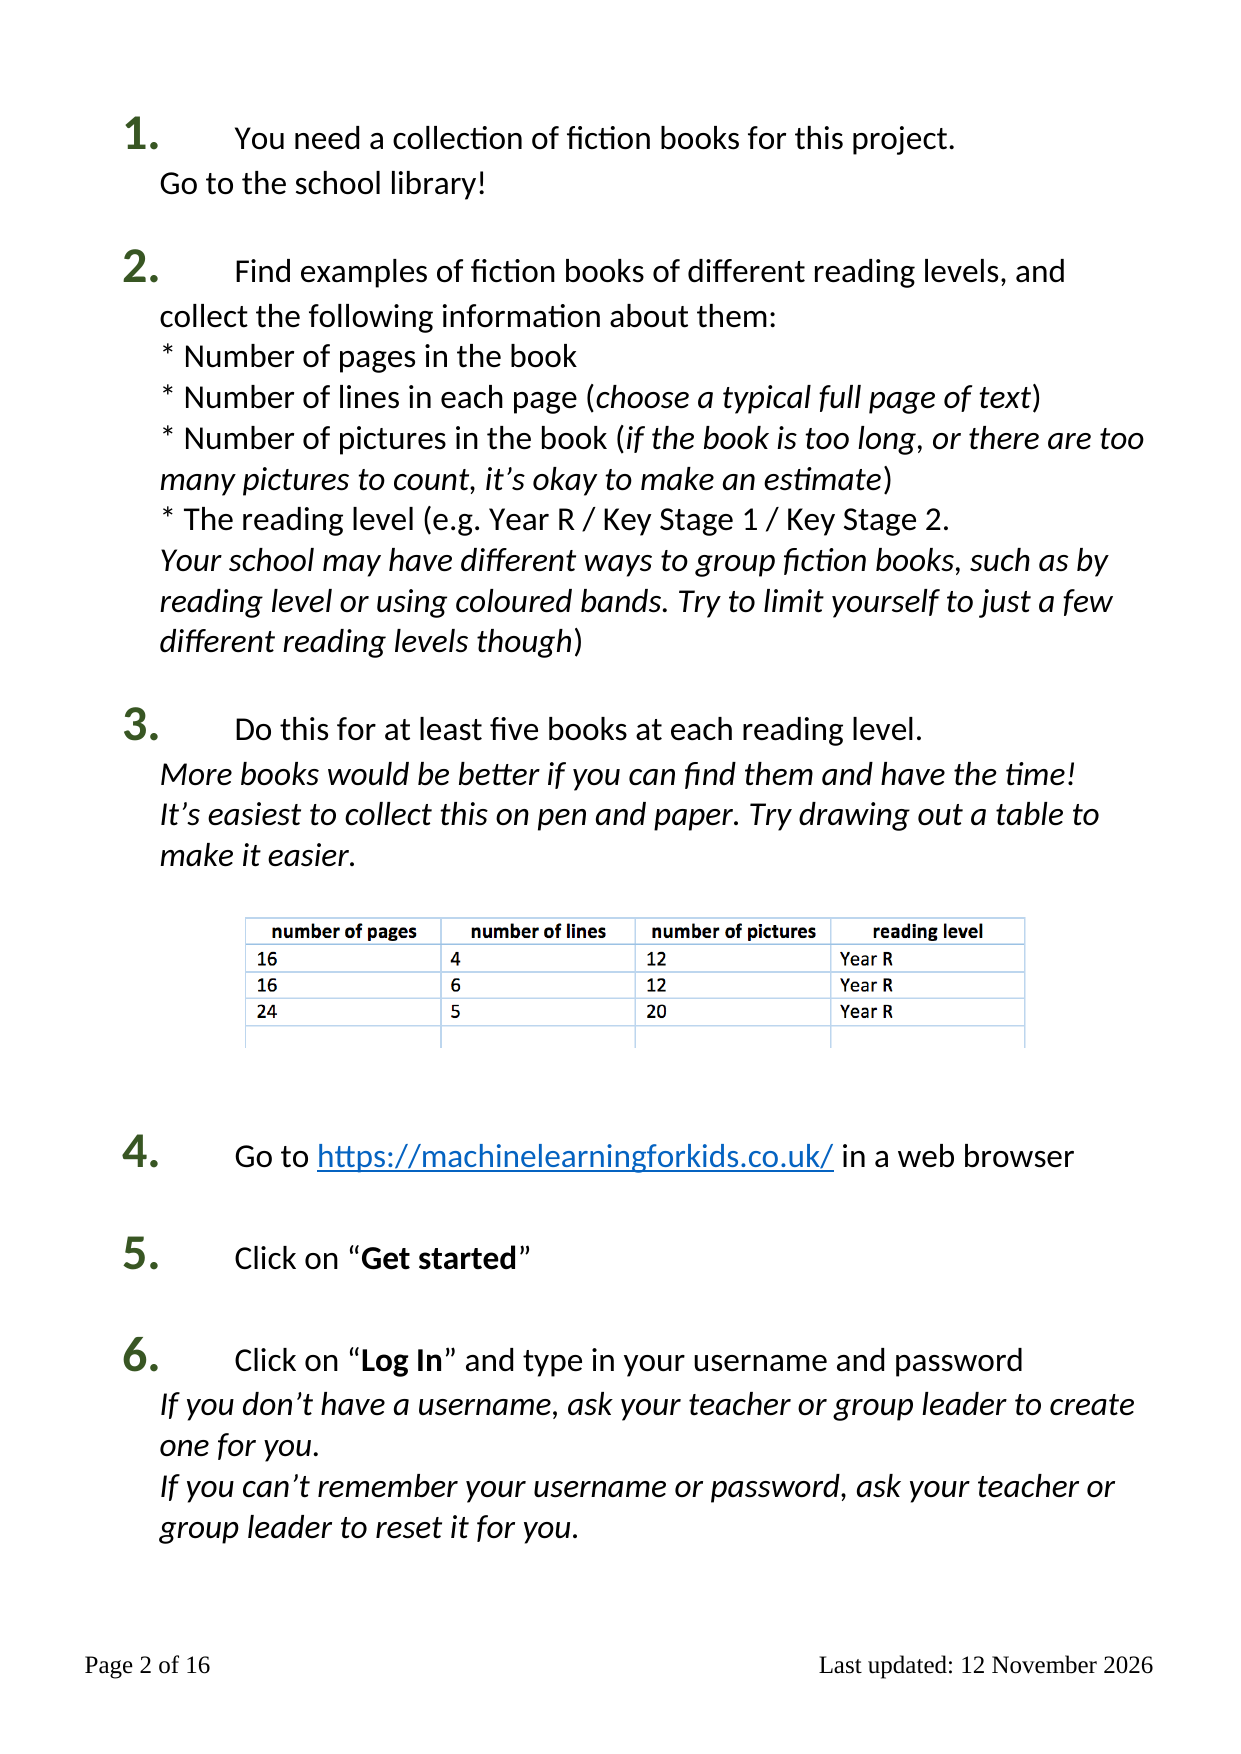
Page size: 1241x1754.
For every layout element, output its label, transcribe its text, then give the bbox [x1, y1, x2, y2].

list Find examples of fiction books of different reading levels, and collect the following information about them: * Number of pages in the book * Number of lines in each page (choose a typical full page of text) * Number of pictures in the book (if the book is too long, or there are too many pictures to count, it’s okay to make an estimate) * The reading level (e.g. Year R / Key Stage 1 / Key Stage 2. Your school may have different ways to group fiction books, such as by reading level or using coloured bands. Try to limit yourself to just a few different reading levels though) [122, 233, 1163, 692]
list Click on “Log In” and type in your username and password If you don’t have a username, ask your teacher or group leader to create one for you. If you can’t remember your username or password, ask your teacher or group leader to reset it for you. [122, 1322, 1163, 1546]
list You need a collection of fiction books for this project. Go to the school library! [122, 101, 1163, 233]
list Go to https://machinelearningforkids.co.uk/ in a web browser [122, 1119, 1163, 1180]
picture [159, 875, 1099, 1048]
list Click on “Get started” [122, 1221, 1163, 1282]
